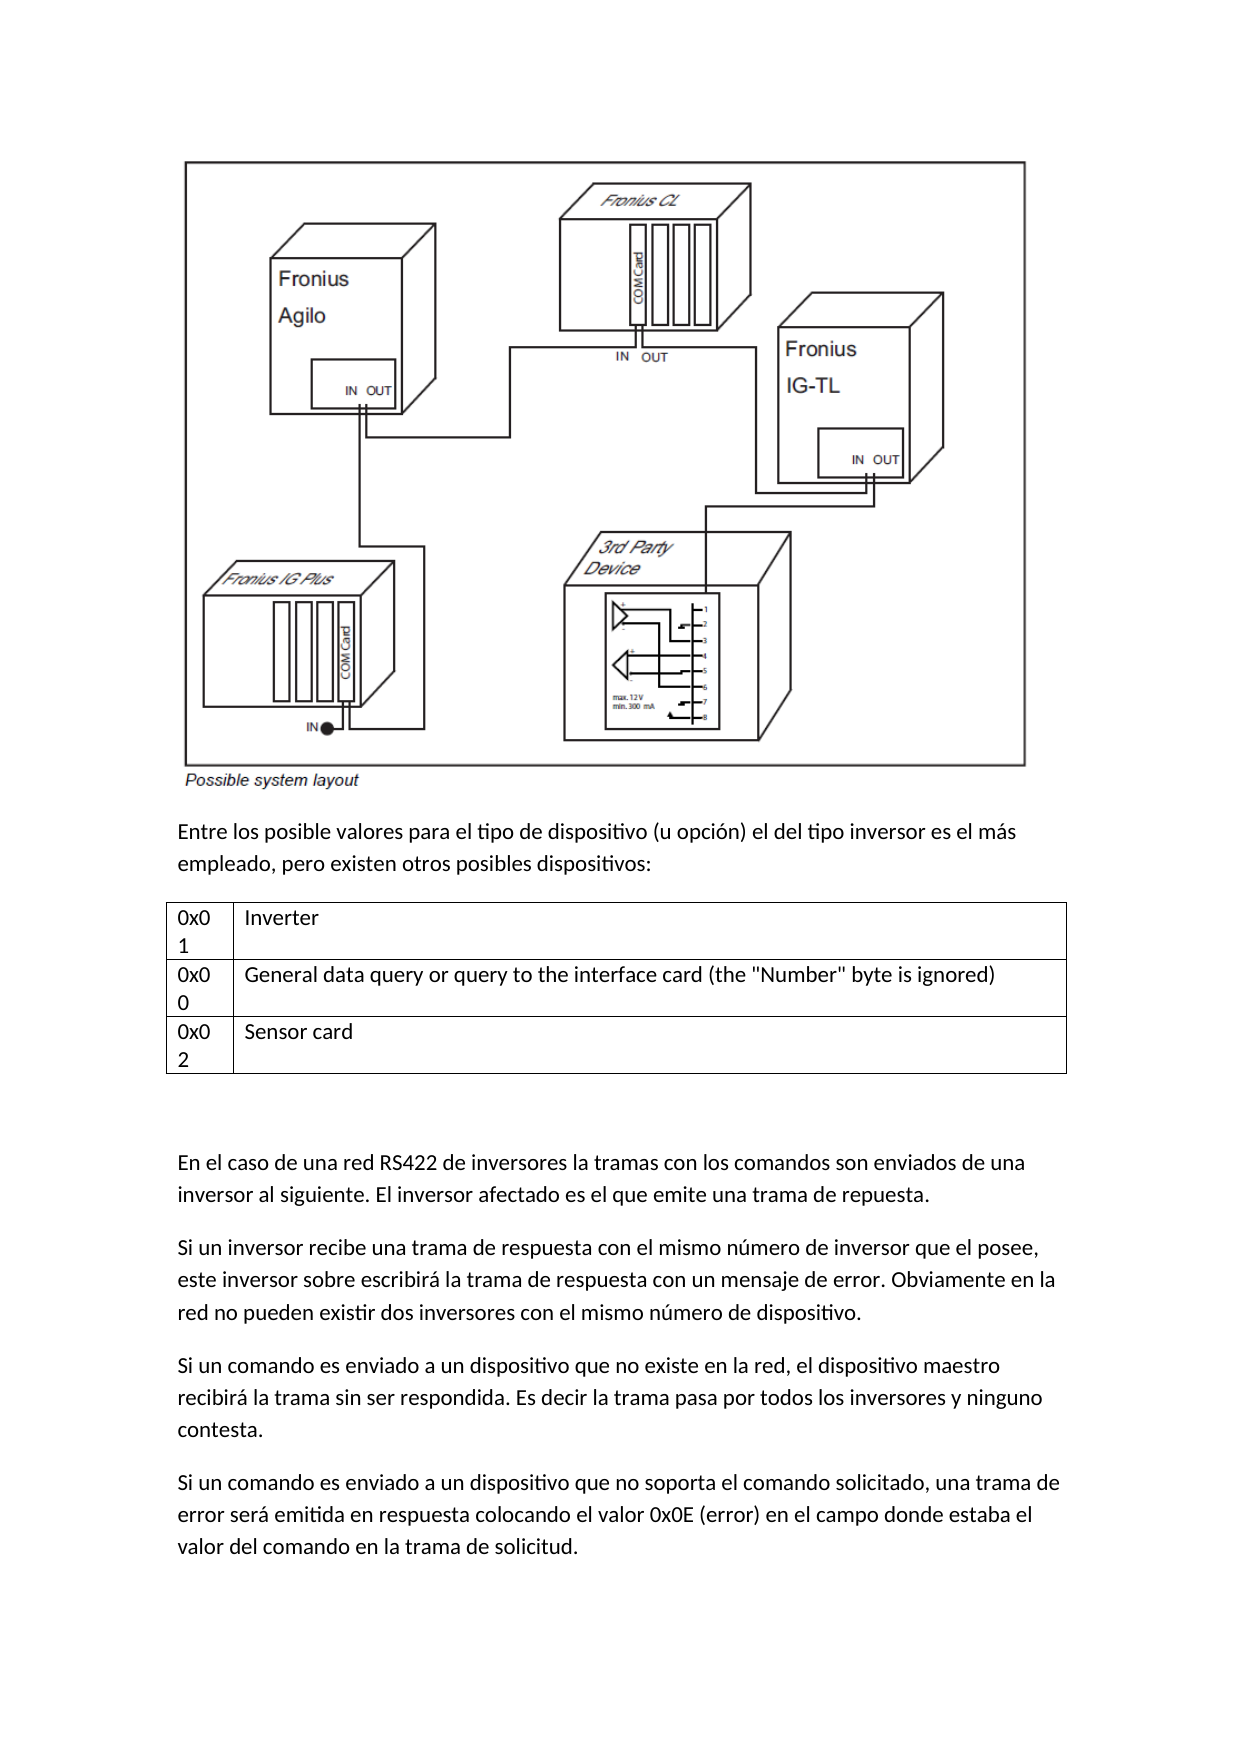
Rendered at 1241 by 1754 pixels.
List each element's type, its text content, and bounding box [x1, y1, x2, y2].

table_cell General data query or query to the interface card (the "Number" byte is ignored) [234, 960, 1066, 1016]
text Si un comando es enviado a un dispositivo que no existe en la red, el dispositivo maestro recibirá la trama sin ser respondida. Es decir la trama pasa por todos los inversores y ninguno contesta. [177, 1351, 1063, 1443]
text Si un comando es enviado a un dispositivo que no soporta el comando solicitado, una trama de error será emitida en respuesta colocando el valor 0x0E (error) en el campo donde estaba el valor del comando en la trama de solicitud. [177, 1468, 1063, 1561]
text En el caso de una red RS422 de inversores la tramas con los comandos son enviados de una inversor al siguiente. El inversor afectado es el que emite una trama de repuesta. [177, 1148, 1063, 1208]
table_header Inverter [234, 903, 1066, 959]
table_header 0x01 [167, 903, 233, 959]
text Si un inversor recibe una trama de respuesta con el mismo número de inversor que el posee, este inversor sobre escribirá la trama de respuesta con un mensaje de error. Obviamente en la red no pueden existir dos inversores con el mismo número de dispositivo. [177, 1233, 1063, 1326]
text Entre los posible valores para el tipo de dispositivo (u opción) el del tipo inversor es el más empleado, pero existen otros posibles dispositivos: [177, 817, 1063, 877]
table_cell 0x02 [167, 1017, 233, 1073]
picture [177, 147, 1036, 792]
table_cell Sensor card [234, 1017, 1066, 1073]
table_cell 0x00 [167, 960, 233, 1016]
